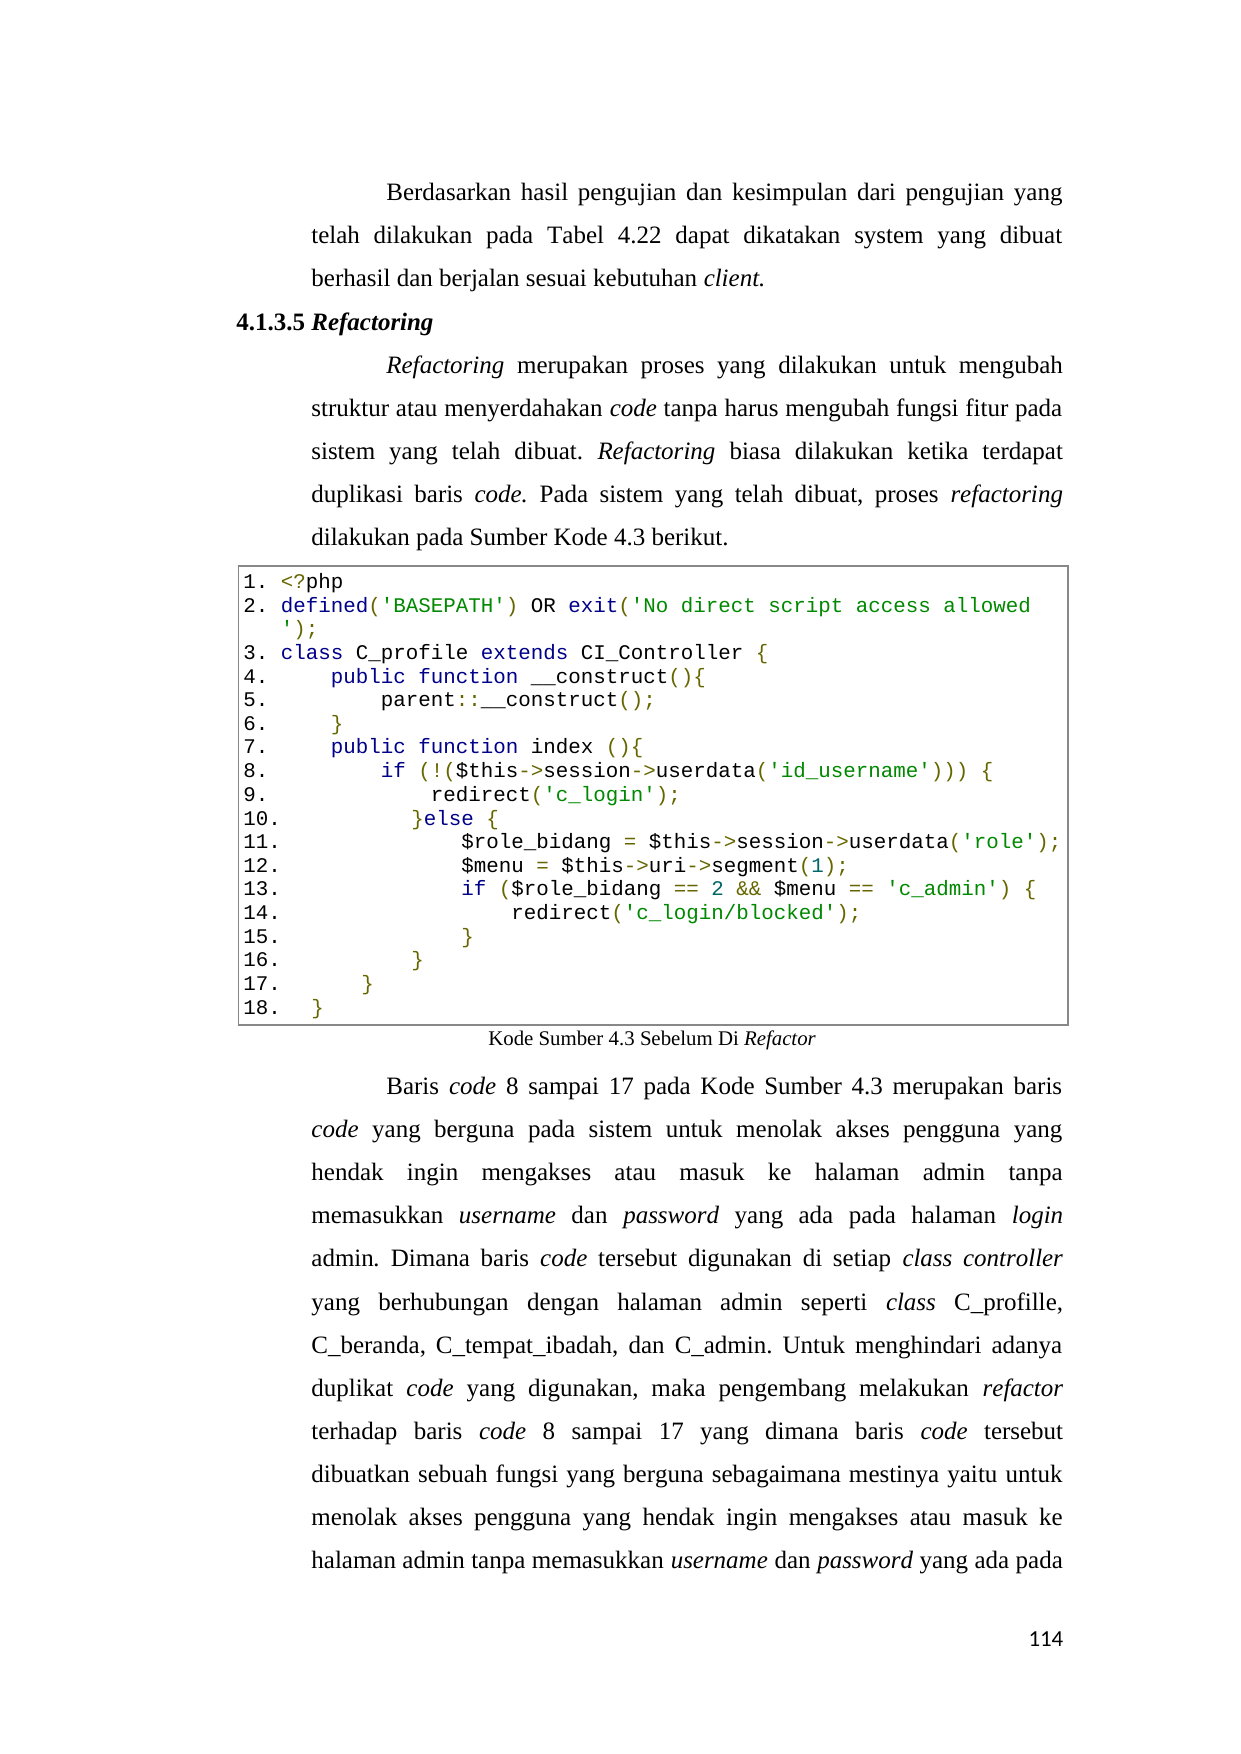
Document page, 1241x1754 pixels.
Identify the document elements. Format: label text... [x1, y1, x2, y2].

text Berdasarkan hasil pengujian dan kesimpulan dari pengujian yang telah dilakukan pada Tabel 4.22 dapat dikatakan system yang dibuat berhasil dan berjalan sesuai kebutuhan client. [311, 177, 1063, 292]
list Refactoring [236, 307, 1063, 335]
list } [239, 967, 1067, 991]
list $menu = $this->uri->segment(1); [239, 849, 1067, 873]
list defined('BASEPATH') OR exit('No direct script access allowed'); [239, 589, 1067, 636]
text Kode Sumber 4.3 Sebelum Di Refactor [236, 1026, 1063, 1050]
list public function index (){ [239, 731, 1067, 754]
list if (!($this->session->userdata('id_username'))) { [239, 754, 1067, 778]
list class C_profile extends CI_Controller { [239, 636, 1067, 660]
list redirect('c_login'); [239, 778, 1067, 802]
text Refactoring merupakan proses yang dilakukan untuk mengubah struktur atau menyerdahakan code tanpa harus mengubah fungsi fitur pada sistem yang telah dibuat. Refactoring biasa dilakukan ketika terdapat duplikasi baris code. Pada sistem yang telah dibuat, proses refactoring dilakukan pada Sumber Kode 4.3 berikut. [311, 350, 1063, 551]
list if ($role_bidang == 2 && $menu == 'c_admin') { [239, 873, 1067, 896]
list } [239, 707, 1067, 731]
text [311, 1071, 1063, 1574]
list $role_bidang = $this->session->userdata('role'); [239, 825, 1067, 849]
list redirect('c_login/blocked'); [239, 896, 1067, 920]
list public function __construct(){ [239, 660, 1067, 683]
list <?php [239, 567, 1067, 589]
list } [239, 991, 1067, 1024]
list parent::__construct(); [239, 683, 1067, 707]
list } [239, 920, 1067, 944]
list }else { [239, 802, 1067, 825]
list } [239, 944, 1067, 967]
